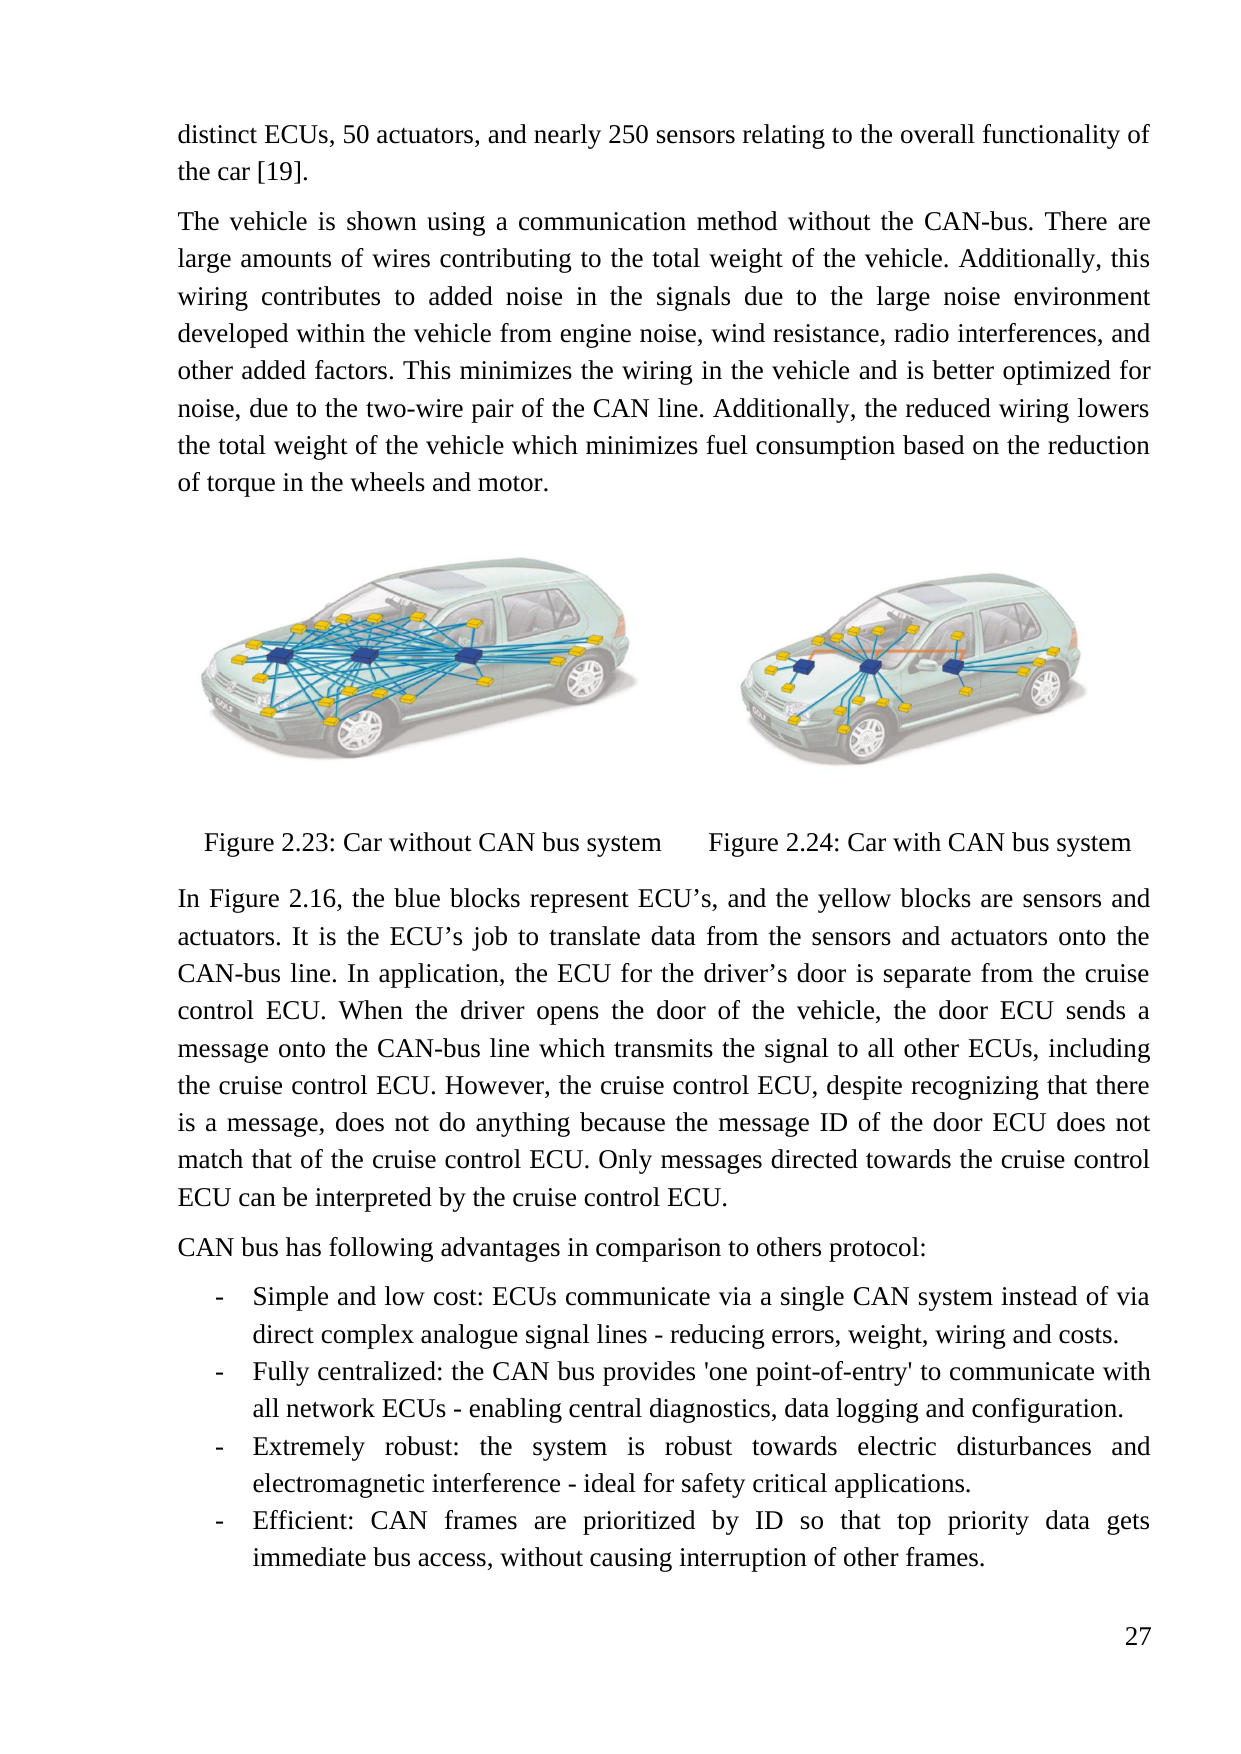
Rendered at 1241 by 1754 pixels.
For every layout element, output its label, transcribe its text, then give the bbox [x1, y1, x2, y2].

picture [733, 541, 1107, 782]
text The vehicle is shown using a communication method without the CAN-bus. There are large amounts of wires contributing to the total weight of the vehicle. Additionally, this wiring contributes to added noise in the signals due to the large noise environment developed within the vehicle from engine noise, wind resistance, radio interferences, and other added factors. This minimizes the wiring in the vehicle and is better optimized for noise, due to the two-wire pair of the CAN line. Additionally, the reduced wiring lowers the total weight of the vehicle which minimizes fuel consumption based on the reduction of torque in the wheels and motor. [177, 205, 1152, 497]
text CAN bus has following advantages in comparison to others protocol: [177, 1231, 1152, 1262]
list Simple and low cost: ECUs communicate via a single CAN system instead of via direct complex analogue signal lines - reducing errors, weight, wiring and costs. [215, 1280, 1152, 1349]
table_cell Figure 2.24: Car with CAN bus system [688, 801, 1152, 870]
list Efficient: CAN frames are prioritized by ID so that top priority data gets immediate bus access, without causing interruption of other frames. [215, 1504, 1152, 1573]
picture [188, 541, 677, 783]
table_cell Figure 2.23: Car without CAN bus system [177, 801, 688, 870]
list Fully centralized: the CAN bus provides 'one point-of-entry' to communicate with all network ECUs - enabling central diagnostics, data logging and configuration. [215, 1355, 1152, 1423]
text In Figure 2.16, the blue blocks represent ECU’s, and the yellow blocks are sensors and actuators. It is the ECU’s job to translate data from the sensors and actuators onto the CAN-bus line. In application, the ECU for the driver’s door is separate from the cruise control ECU. When the driver opens the door of the vehicle, the door ECU sends a message onto the CAN-bus line which transmits the signal to all other ECUs, including the cruise control ECU. However, the cruise control ECU, despite recognizing that there is a message, does not do anything because the message ID of the door ECU does not match that of the cruise control ECU. Only messages directed towards the cruise control ECU can be interpreted by the cruise control ECU. [177, 882, 1152, 1212]
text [177, 118, 1152, 187]
table_header [688, 516, 1152, 801]
list Extremely robust: the system is robust towards electric disturbances and electromagnetic interference - ideal for safety critical applications. [215, 1429, 1152, 1498]
table_header [177, 516, 688, 801]
